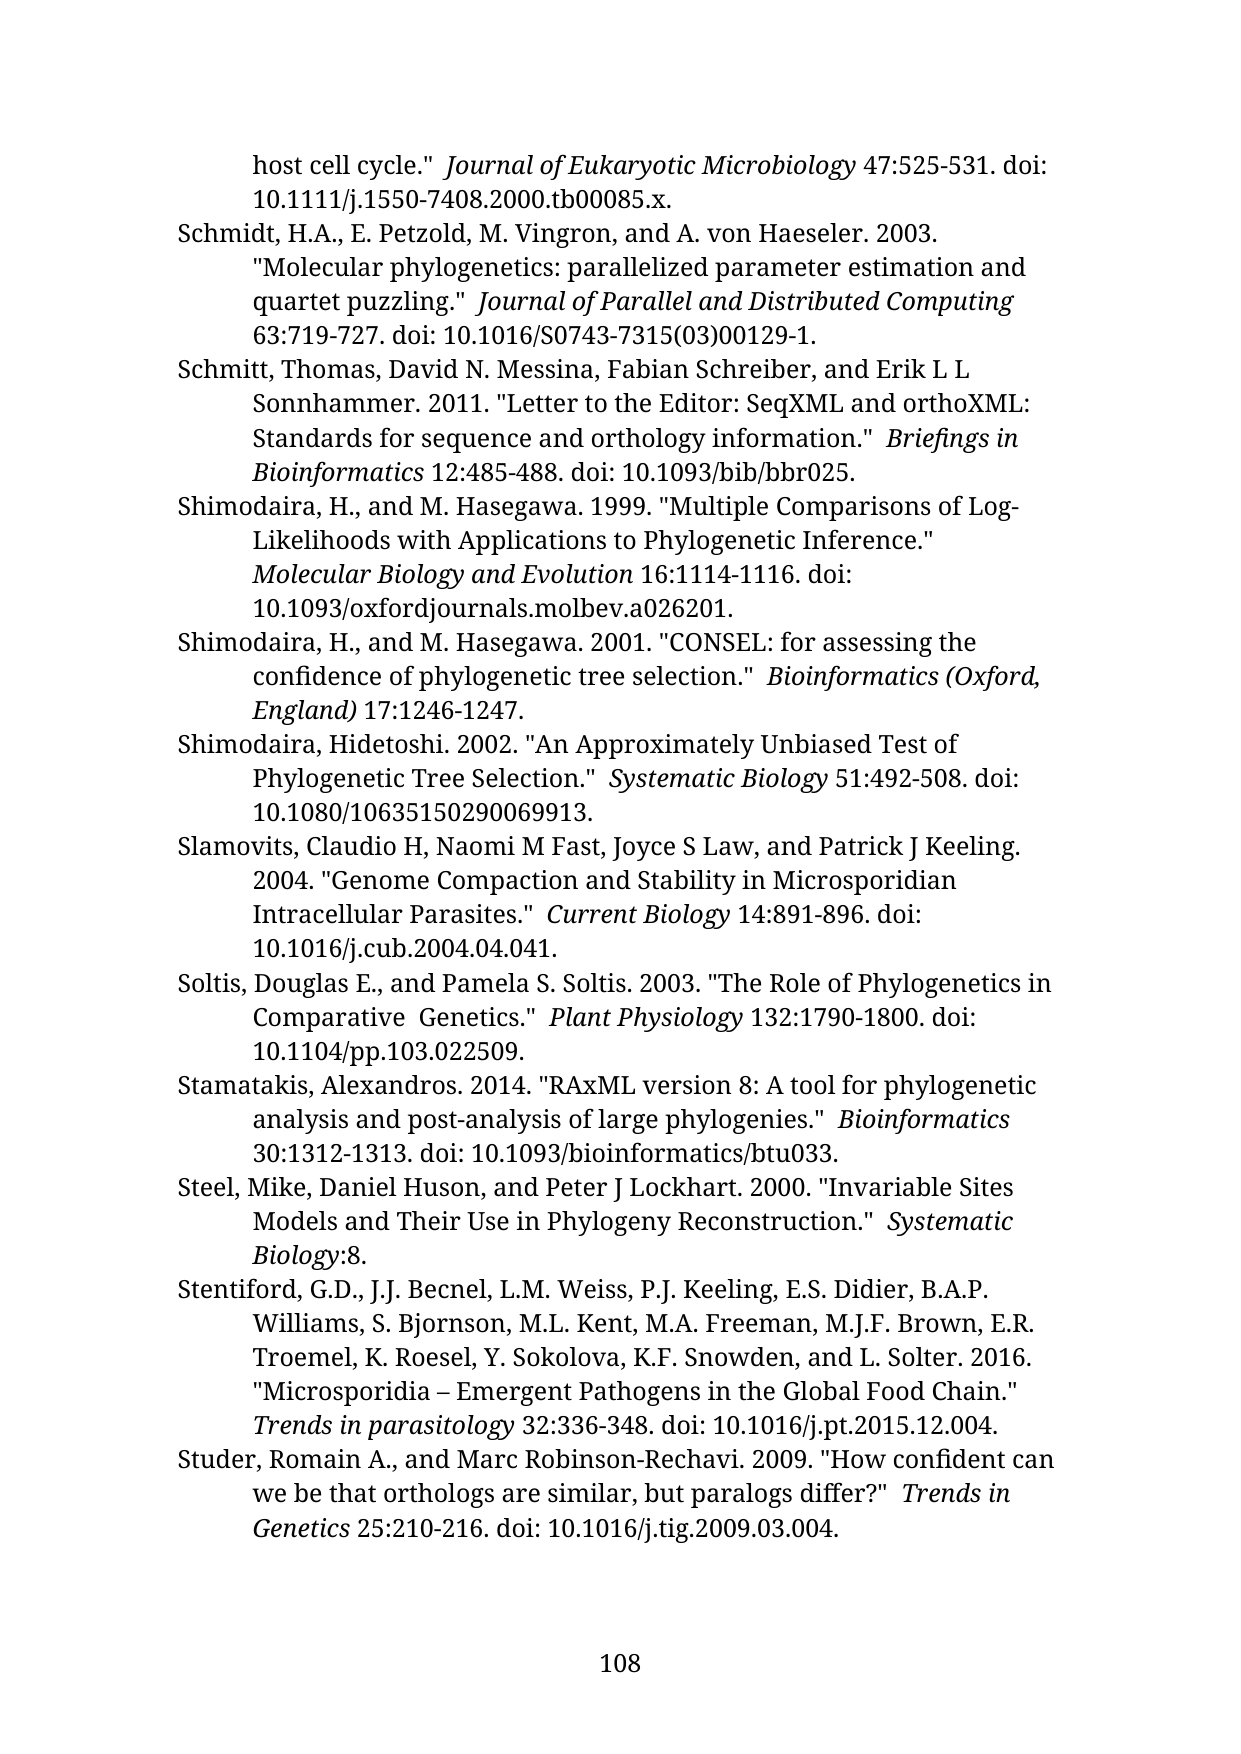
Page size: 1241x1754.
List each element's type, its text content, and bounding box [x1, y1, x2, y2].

text Soltis, Douglas E., and Pamela S. Soltis. 2003. "The Role of Phylogenetics in Comparative Genetics." Plant Physiology 132:1790-1800. doi: 10.1104/pp.103.022509. [177, 965, 1063, 1067]
text Steel, Mike, Daniel Huson, and Peter J Lockhart. 2000. "Invariable Sites Models and Their Use in Phylogeny Reconstruction." Systematic Biology:8. [177, 1169, 1063, 1272]
text Schmidt, H.A., E. Petzold, M. Vingron, and A. von Haeseler. 2003. "Molecular phylogenetics: parallelized parameter estimation and quartet puzzling." Journal of Parallel and Distributed Computing 63:719-727. doi: 10.1016/S0743-7315(03)00129-1. [177, 216, 1063, 352]
text Stamatakis, Alexandros. 2014. "RAxML version 8: A tool for phylogenetic analysis and post-analysis of large phylogenies." Bioinformatics 30:1312-1313. doi: 10.1093/bioinformatics/btu033. [177, 1067, 1063, 1169]
text Studer, Romain A., and Marc Robinson-Rechavi. 2009. "How confident can we be that orthologs are similar, but paralogs differ?" Trends in Genetics 25:210-216. doi: 10.1016/j.tig.2009.03.004. [177, 1442, 1063, 1544]
text Shimodaira, Hidetoshi. 2002. "An Approximately Unbiased Test of Phylogenetic Tree Selection." Systematic Biology 51:492-508. doi: 10.1080/10635150290069913. [177, 727, 1063, 829]
text Schmitt, Thomas, David N. Messina, Fabian Schreiber, and Erik L L Sonnhammer. 2011. "Letter to the Editor: SeqXML and orthoXML: Standards for sequence and orthology information." Briefings in Bioinformatics 12:485-488. doi: 10.1093/bib/bbr025. [177, 352, 1063, 488]
text Shimodaira, H., and M. Hasegawa. 1999. "Multiple Comparisons of Log-Likelihoods with Applications to Phylogenetic Inference." Molecular Biology and Evolution 16:1114-1116. doi: 10.1093/oxfordjournals.molbev.a026201. [177, 488, 1063, 624]
text Shimodaira, H., and M. Hasegawa. 2001. "CONSEL: for assessing the confidence of phylogenetic tree selection." Bioinformatics (Oxford, England) 17:1246-1247. [177, 624, 1063, 727]
text Stentiford, G.D., J.J. Becnel, L.M. Weiss, P.J. Keeling, E.S. Didier, B.A.P. Williams, S. Bjornson, M.L. Kent, M.A. Freeman, M.J.F. Brown, E.R. Troemel, K. Roesel, Y. Sokolova, K.F. Snowden, and L. Solter. 2016. "Microsporidia – Emergent Pathogens in the Global Food Chain." Trends in parasitology 32:336-348. doi: 10.1016/j.pt.2015.12.004. [177, 1272, 1063, 1442]
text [177, 148, 1063, 216]
text Slamovits, Claudio H, Naomi M Fast, Joyce S Law, and Patrick J Keeling. 2004. "Genome Compaction and Stability in Microsporidian Intracellular Parasites." Current Biology 14:891-896. doi: 10.1016/j.cub.2004.04.041. [177, 829, 1063, 965]
